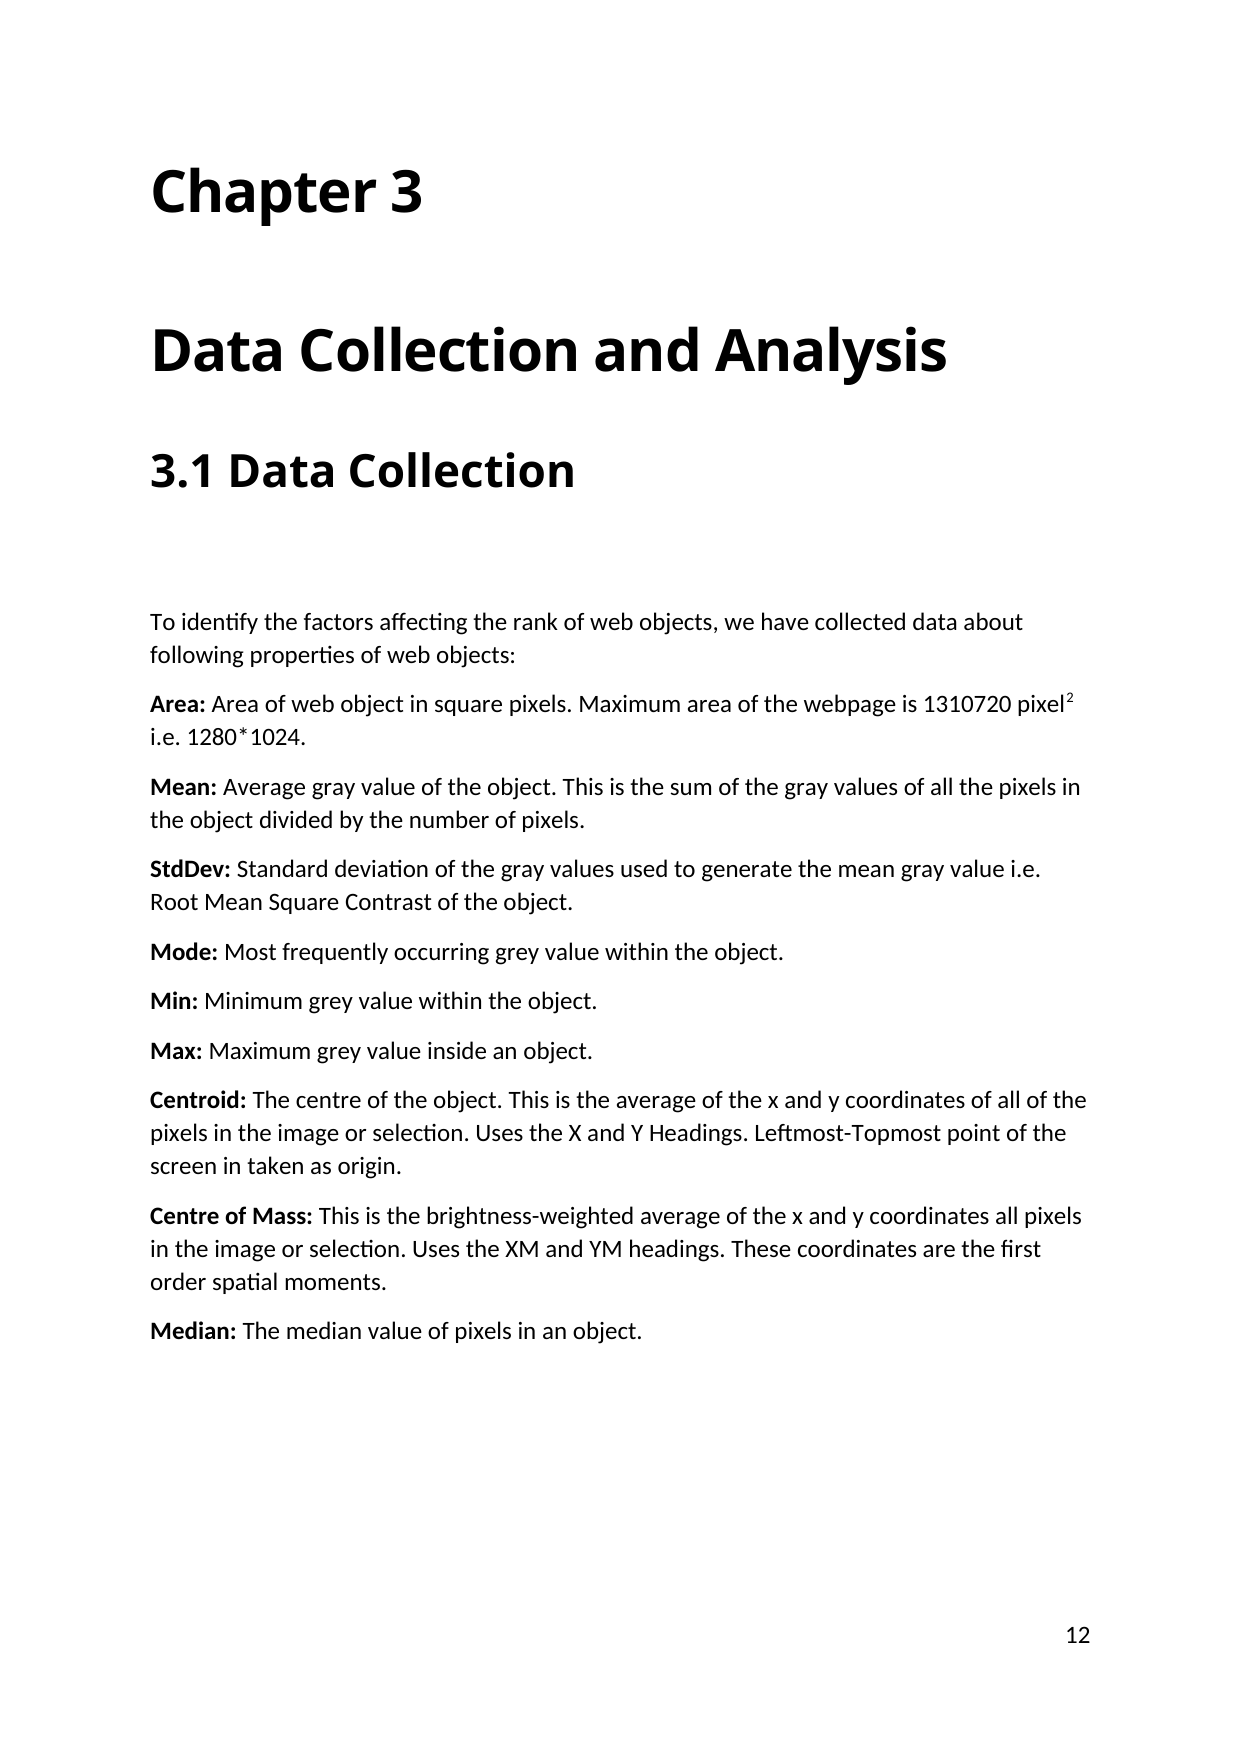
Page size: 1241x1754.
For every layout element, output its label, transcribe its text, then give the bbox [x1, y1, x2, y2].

text StdDev: Standard deviation of the gray values used to generate the mean gray value i.e. Root Mean Square Contrast of the object. [150, 853, 1090, 917]
text Median: The median value of pixels in an object. [150, 1316, 1090, 1346]
title Chapter 3 [150, 150, 1090, 229]
text Centre of Mass: This is the brightness-weighted average of the x and y coordinates all pixels in the image or selection. Uses the XM and YM headings. These coordinates are the first order spatial moments. [150, 1200, 1090, 1296]
text Area: Area of web object in square pixels. Maximum area of the webpage is 1310720 pixel2 i.e. 1280*1024. [150, 688, 1090, 752]
text Mode: Most frequently occurring grey value within the object. [150, 936, 1090, 966]
text To identify the factors affecting the rank of web objects, we have collected data about following properties of web objects: [150, 606, 1090, 669]
text 3.1 Data Collection [150, 438, 1090, 500]
title Data Collection and Analysis [150, 309, 1090, 388]
text Min: Minimum grey value within the object. [150, 986, 1090, 1016]
text Max: Maximum grey value inside an object. [150, 1035, 1090, 1066]
text Mean: Average gray value of the object. This is the sum of the gray values of all the pixels in the object divided by the number of pixels. [150, 771, 1090, 834]
text Centroid: The centre of the object. This is the average of the x and y coordinates of all of the pixels in the image or selection. Uses the X and Y Headings. Leftmost-Topmost point of the screen in taken as origin. [150, 1085, 1090, 1181]
